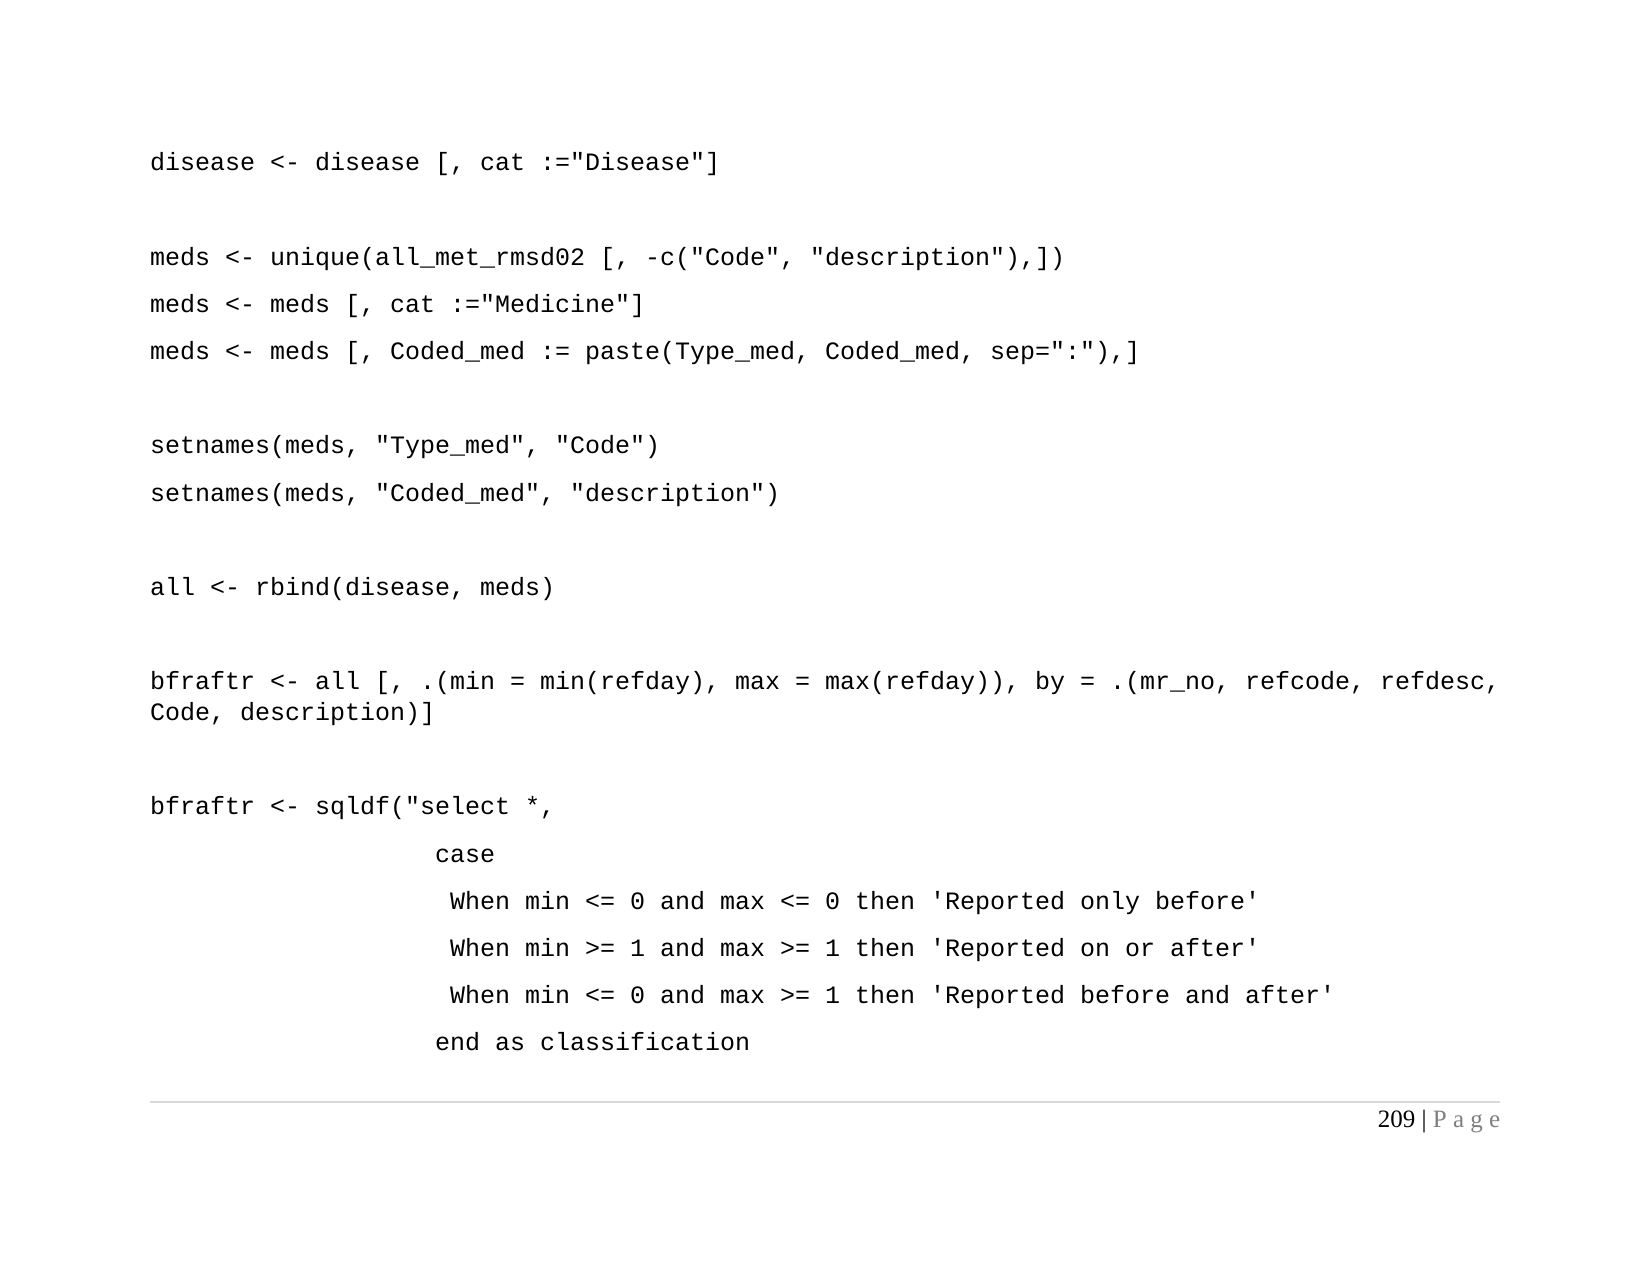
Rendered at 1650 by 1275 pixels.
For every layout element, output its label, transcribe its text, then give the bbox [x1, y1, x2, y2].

text meds <- meds [, Coded_med := paste(Type_med, Coded_med, sep=":"),] [150, 339, 1500, 367]
text case [150, 841, 1500, 869]
text When min >= 1 and max >= 1 then 'Reported on or after' [150, 936, 1500, 964]
text setnames(meds, "Coded_med", "description") [150, 480, 1500, 509]
text all <- rbind(disease, meds) [150, 575, 1500, 603]
text end as classification [150, 1030, 1500, 1058]
text meds <- unique(all_met_rmsd02 [, -c("Code", "description"),]) [150, 244, 1500, 273]
text setnames(meds, "Type_med", "Code") [150, 433, 1500, 461]
text bfraftr <- all [, .(min = min(refday), max = max(refday)), by = .(mr_no, refcode, refdesc, Code, description)] [150, 669, 1500, 728]
text When min <= 0 and max <= 0 then 'Reported only before' [150, 888, 1500, 917]
text bfraftr <- sqldf("select *, [150, 794, 1500, 822]
text When min <= 0 and max >= 1 then 'Reported before and after' [150, 983, 1500, 1011]
text meds <- meds [, cat :="Medicine"] [150, 292, 1500, 320]
text disease <- disease [, cat :="Disease"] [150, 150, 1500, 178]
